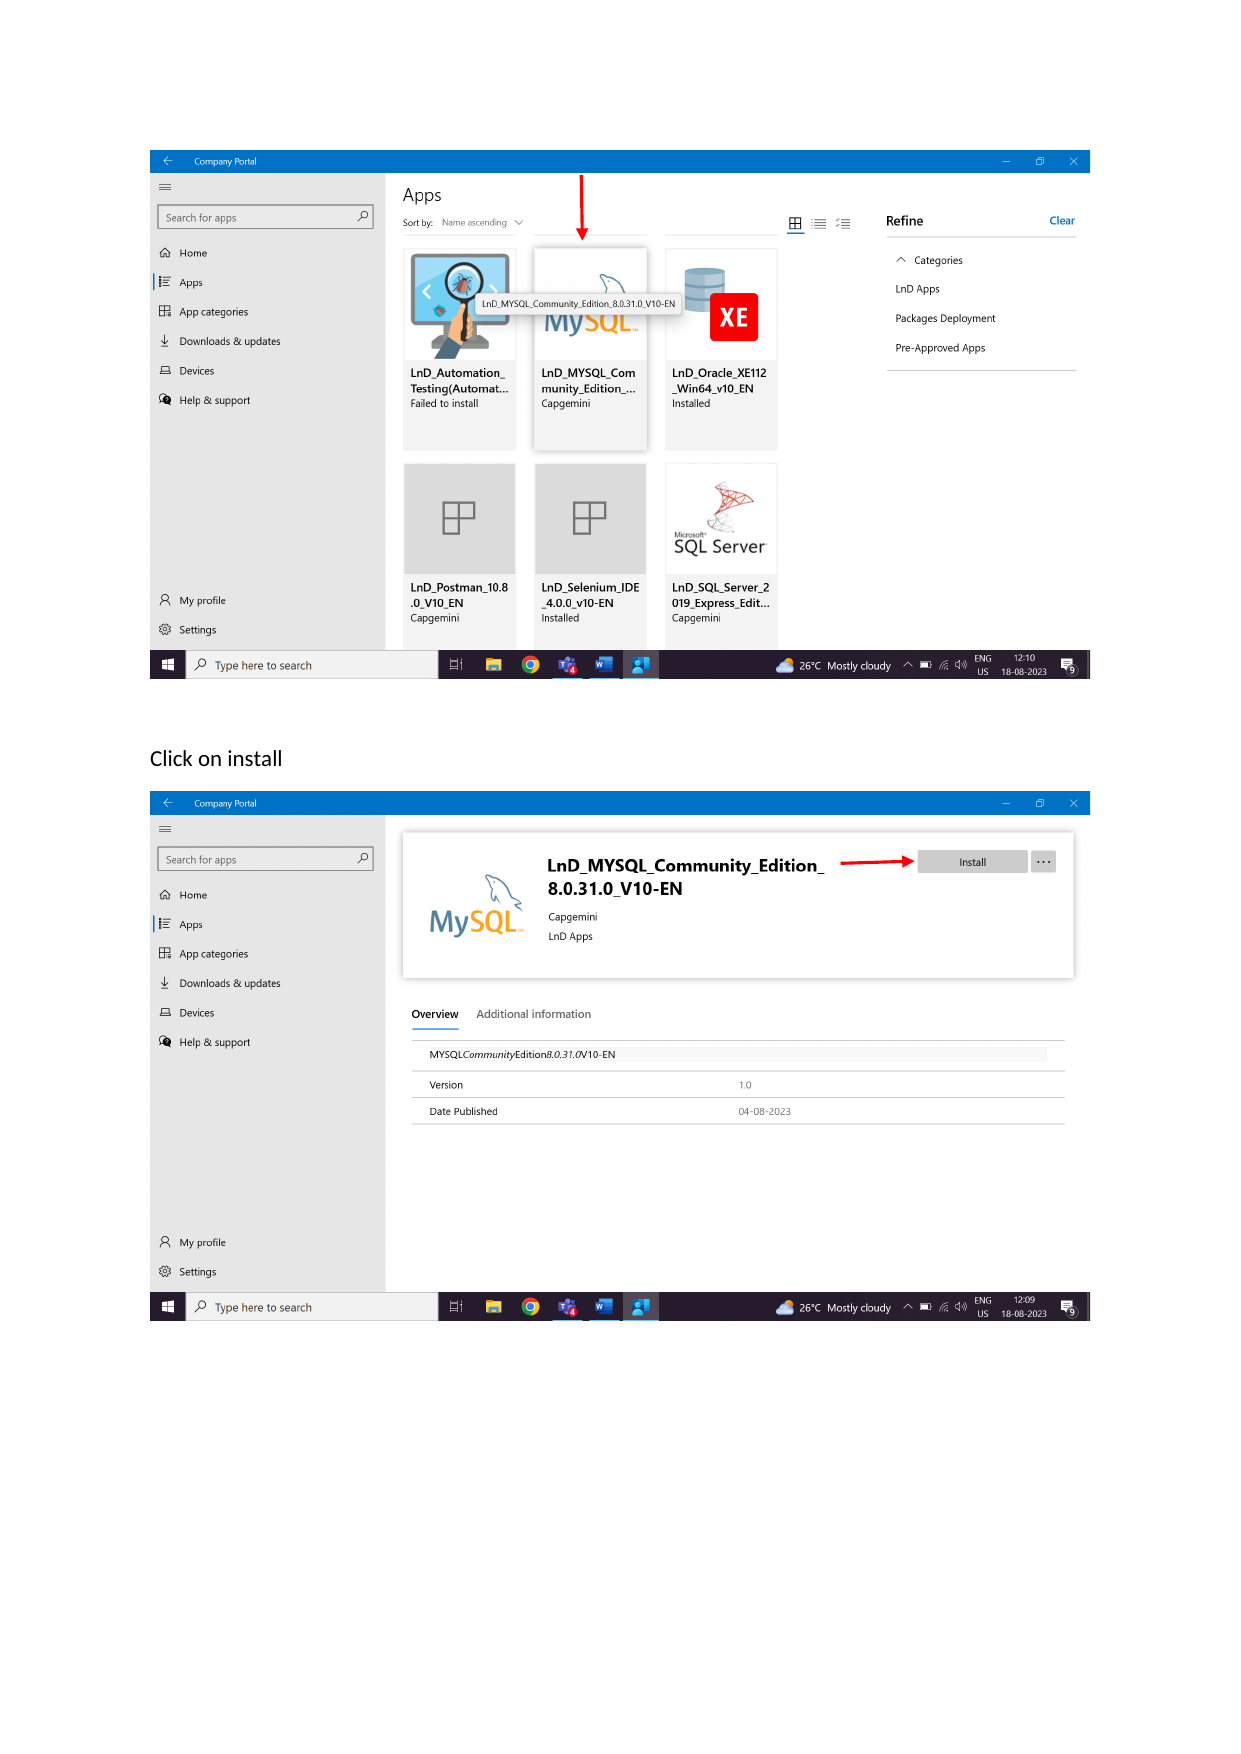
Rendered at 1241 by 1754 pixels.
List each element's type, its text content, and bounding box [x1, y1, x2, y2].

picture [150, 791, 1091, 1321]
picture [150, 150, 1091, 679]
text Click on install [150, 744, 1090, 773]
